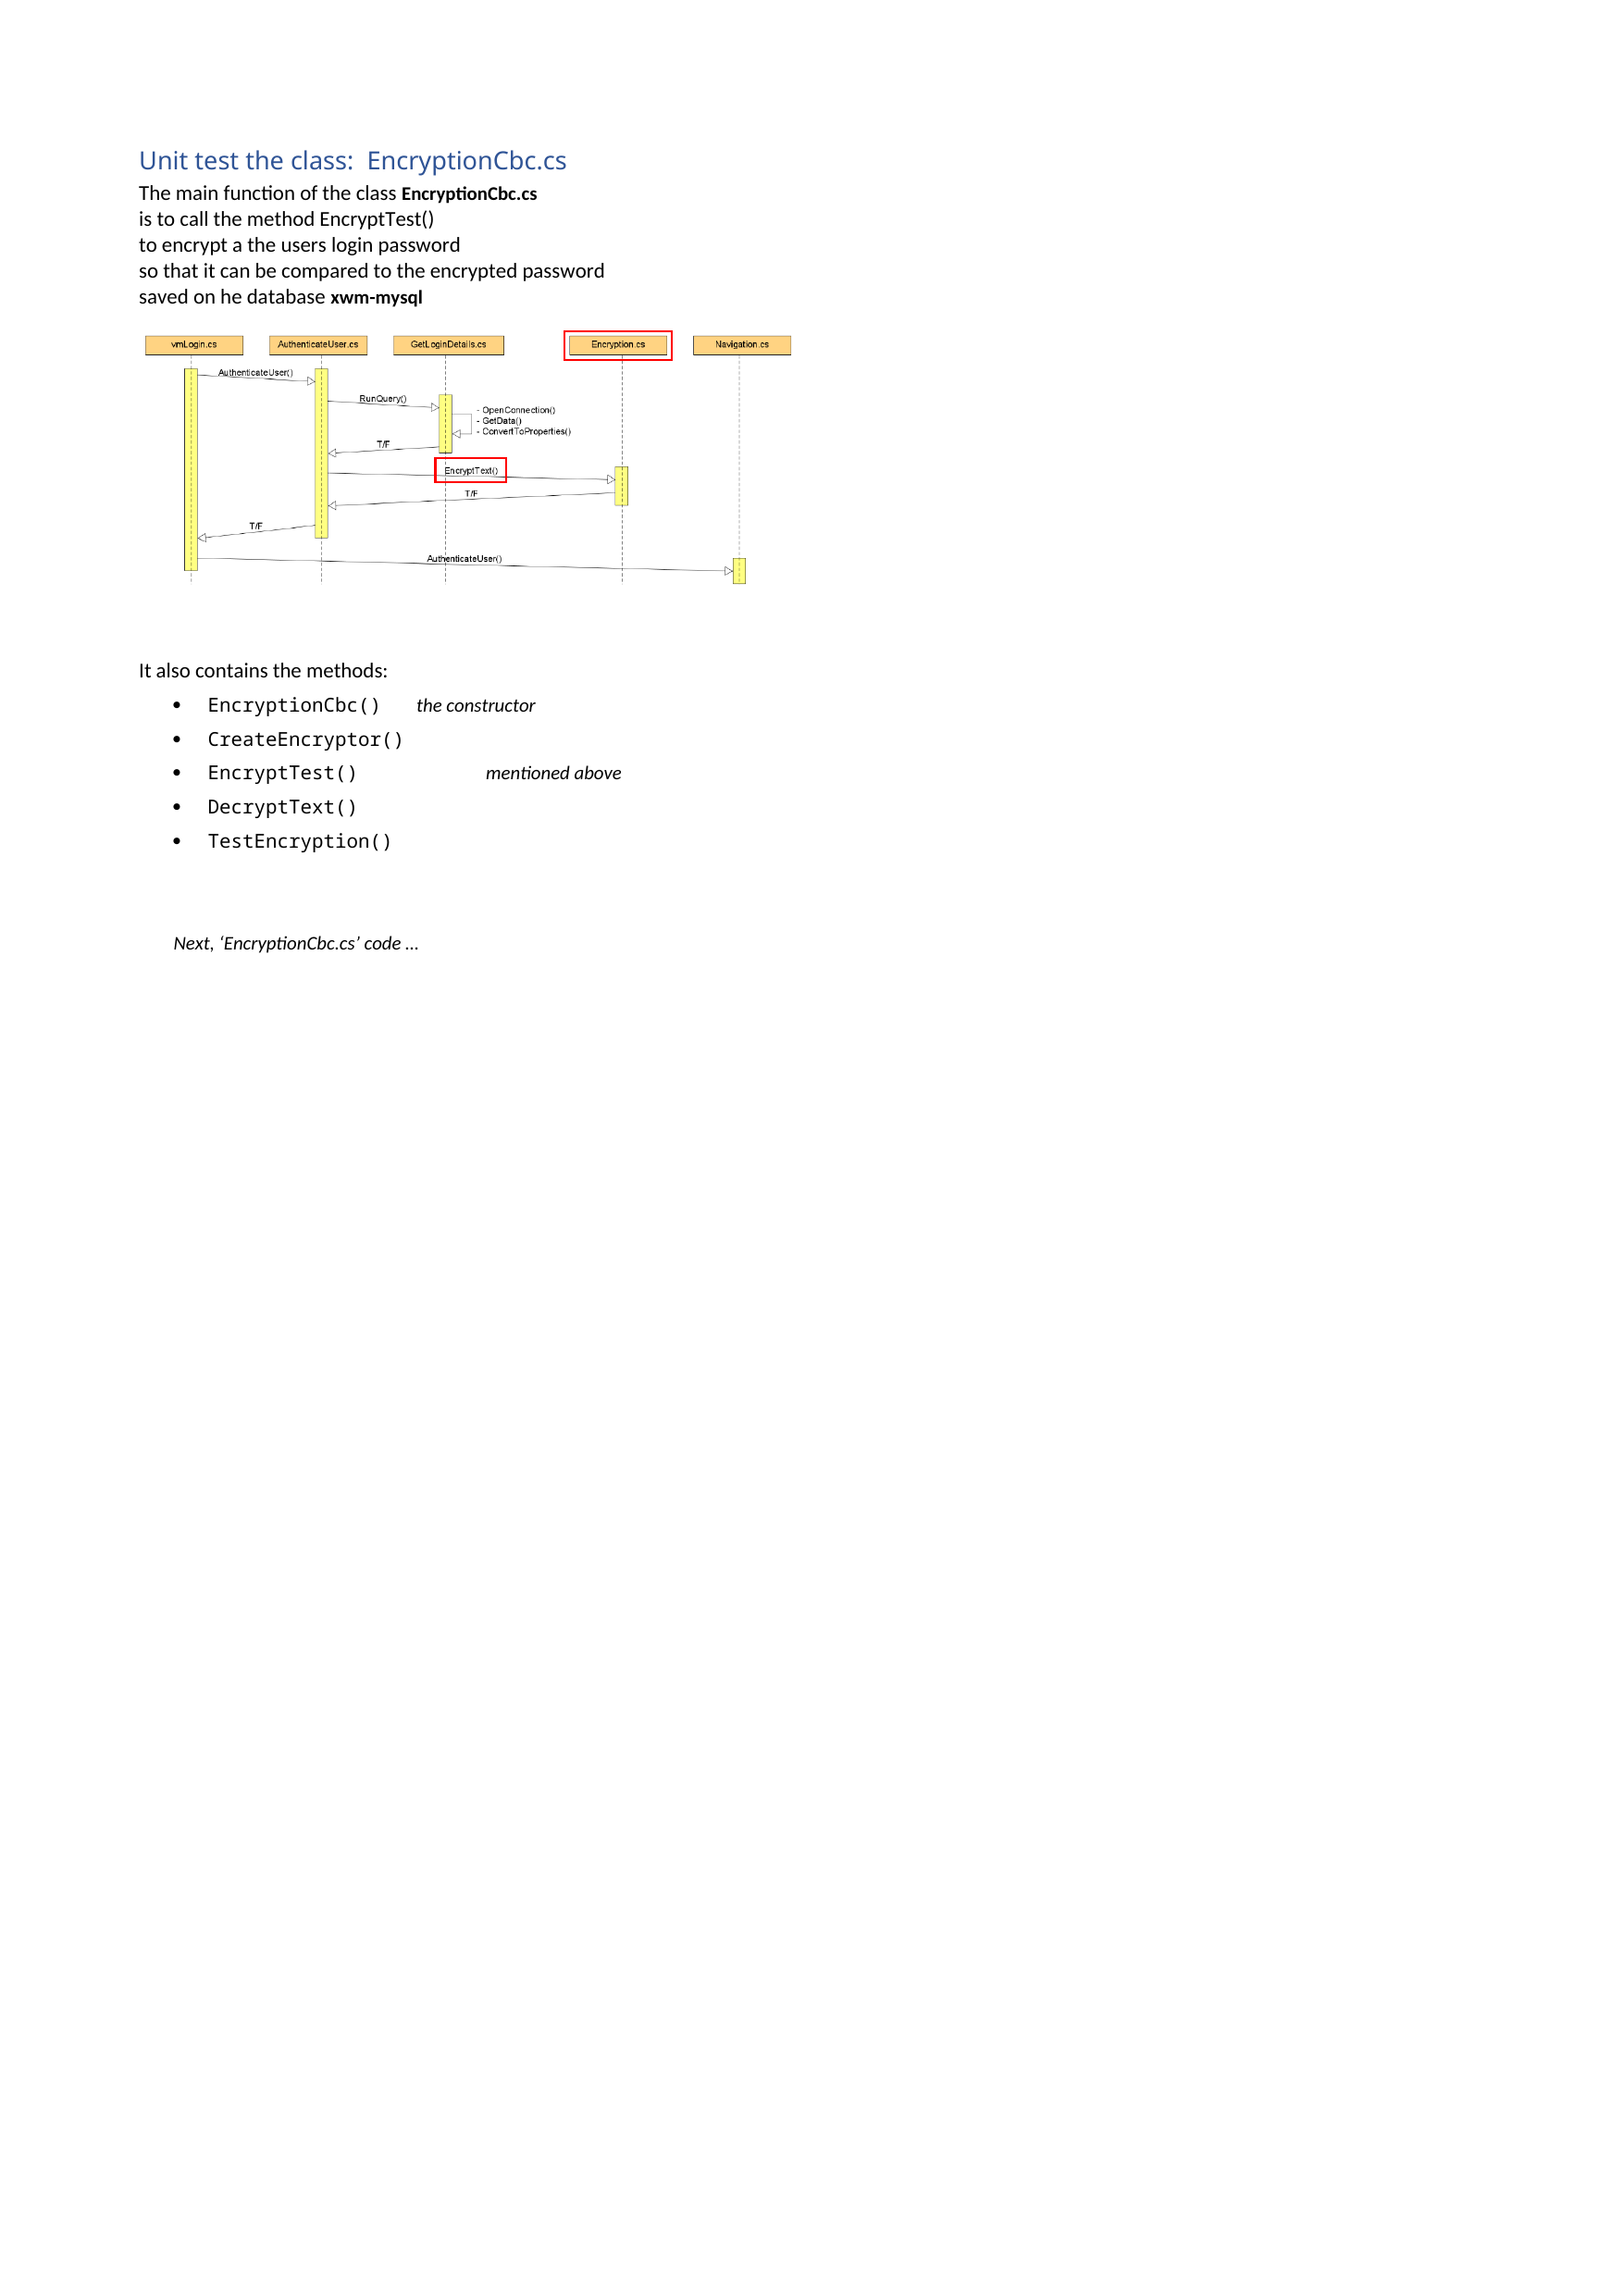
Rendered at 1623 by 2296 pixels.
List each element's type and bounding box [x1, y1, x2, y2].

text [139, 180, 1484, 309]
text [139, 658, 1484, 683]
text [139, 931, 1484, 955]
picture [140, 330, 795, 589]
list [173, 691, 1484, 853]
picture [565, 332, 671, 359]
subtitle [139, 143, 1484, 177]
